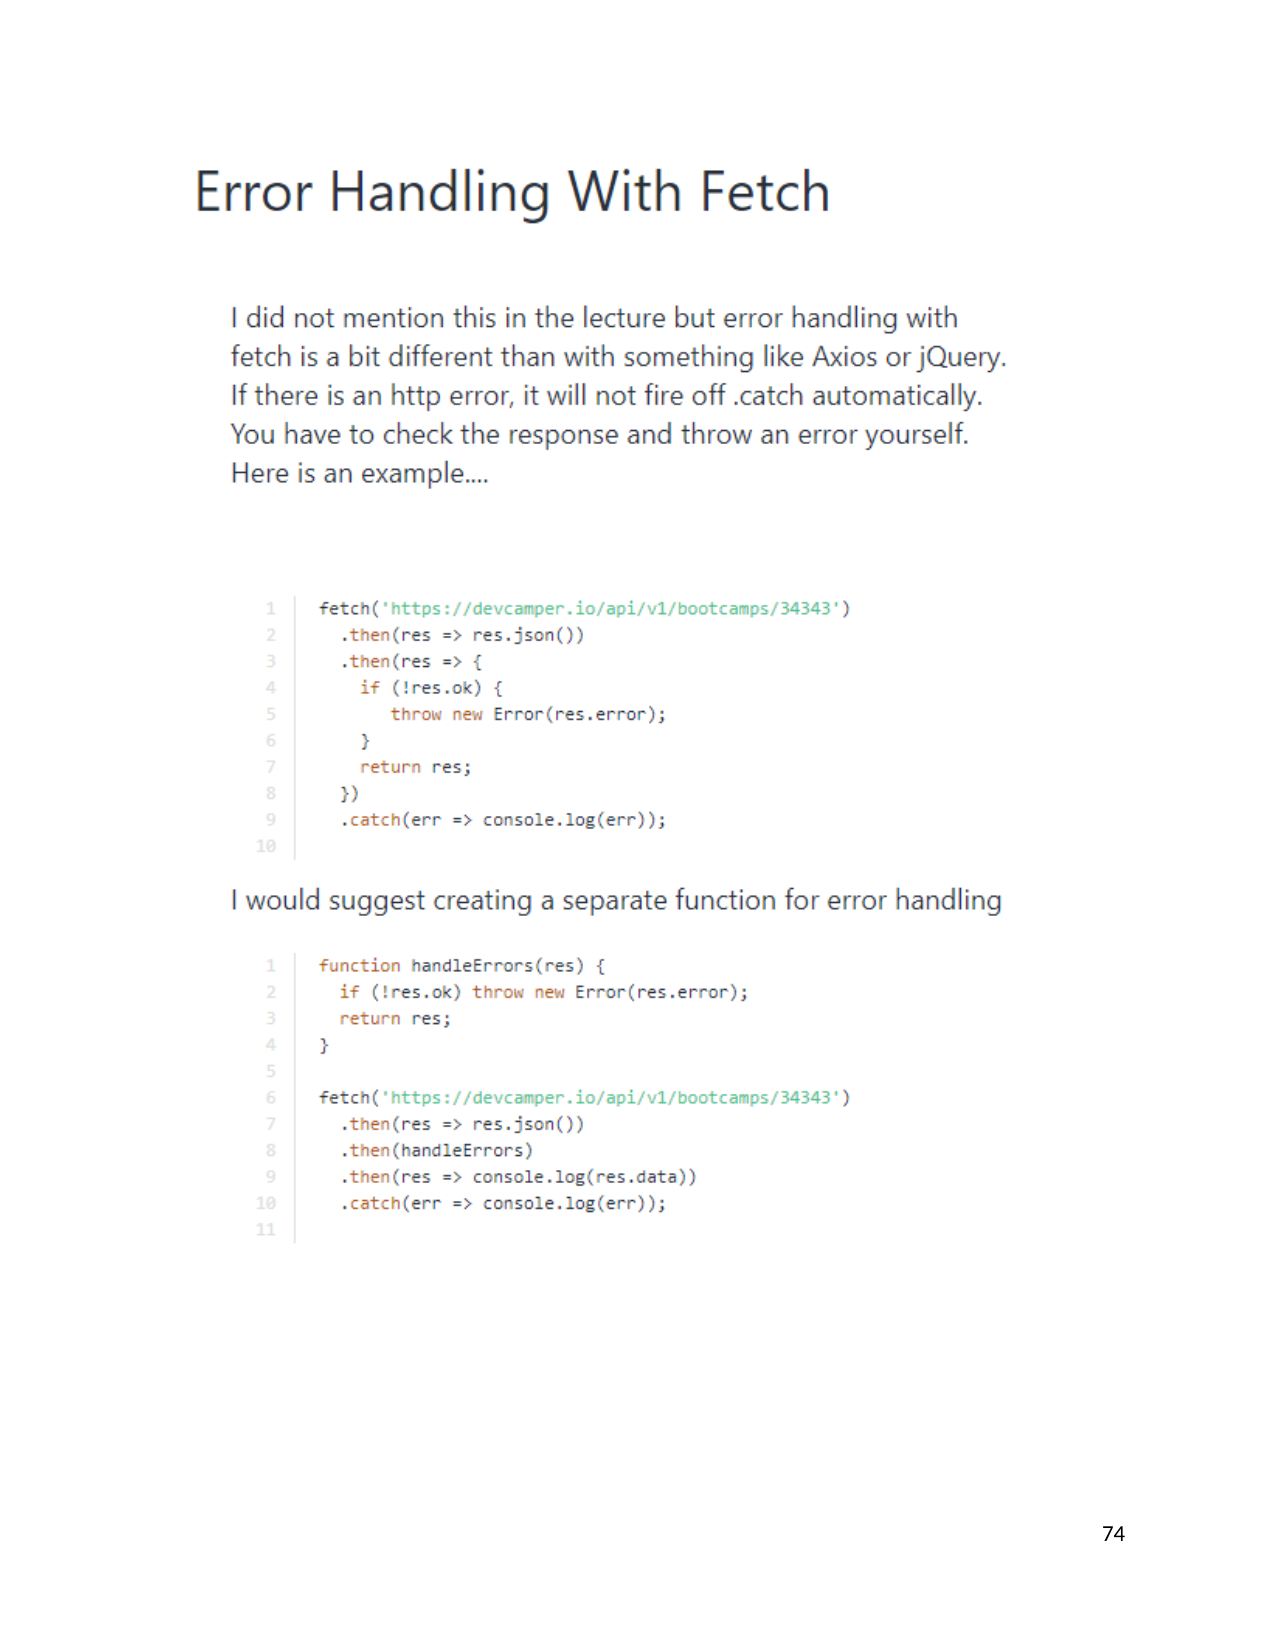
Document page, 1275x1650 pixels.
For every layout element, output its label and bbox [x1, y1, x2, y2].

picture [150, 150, 1125, 1287]
